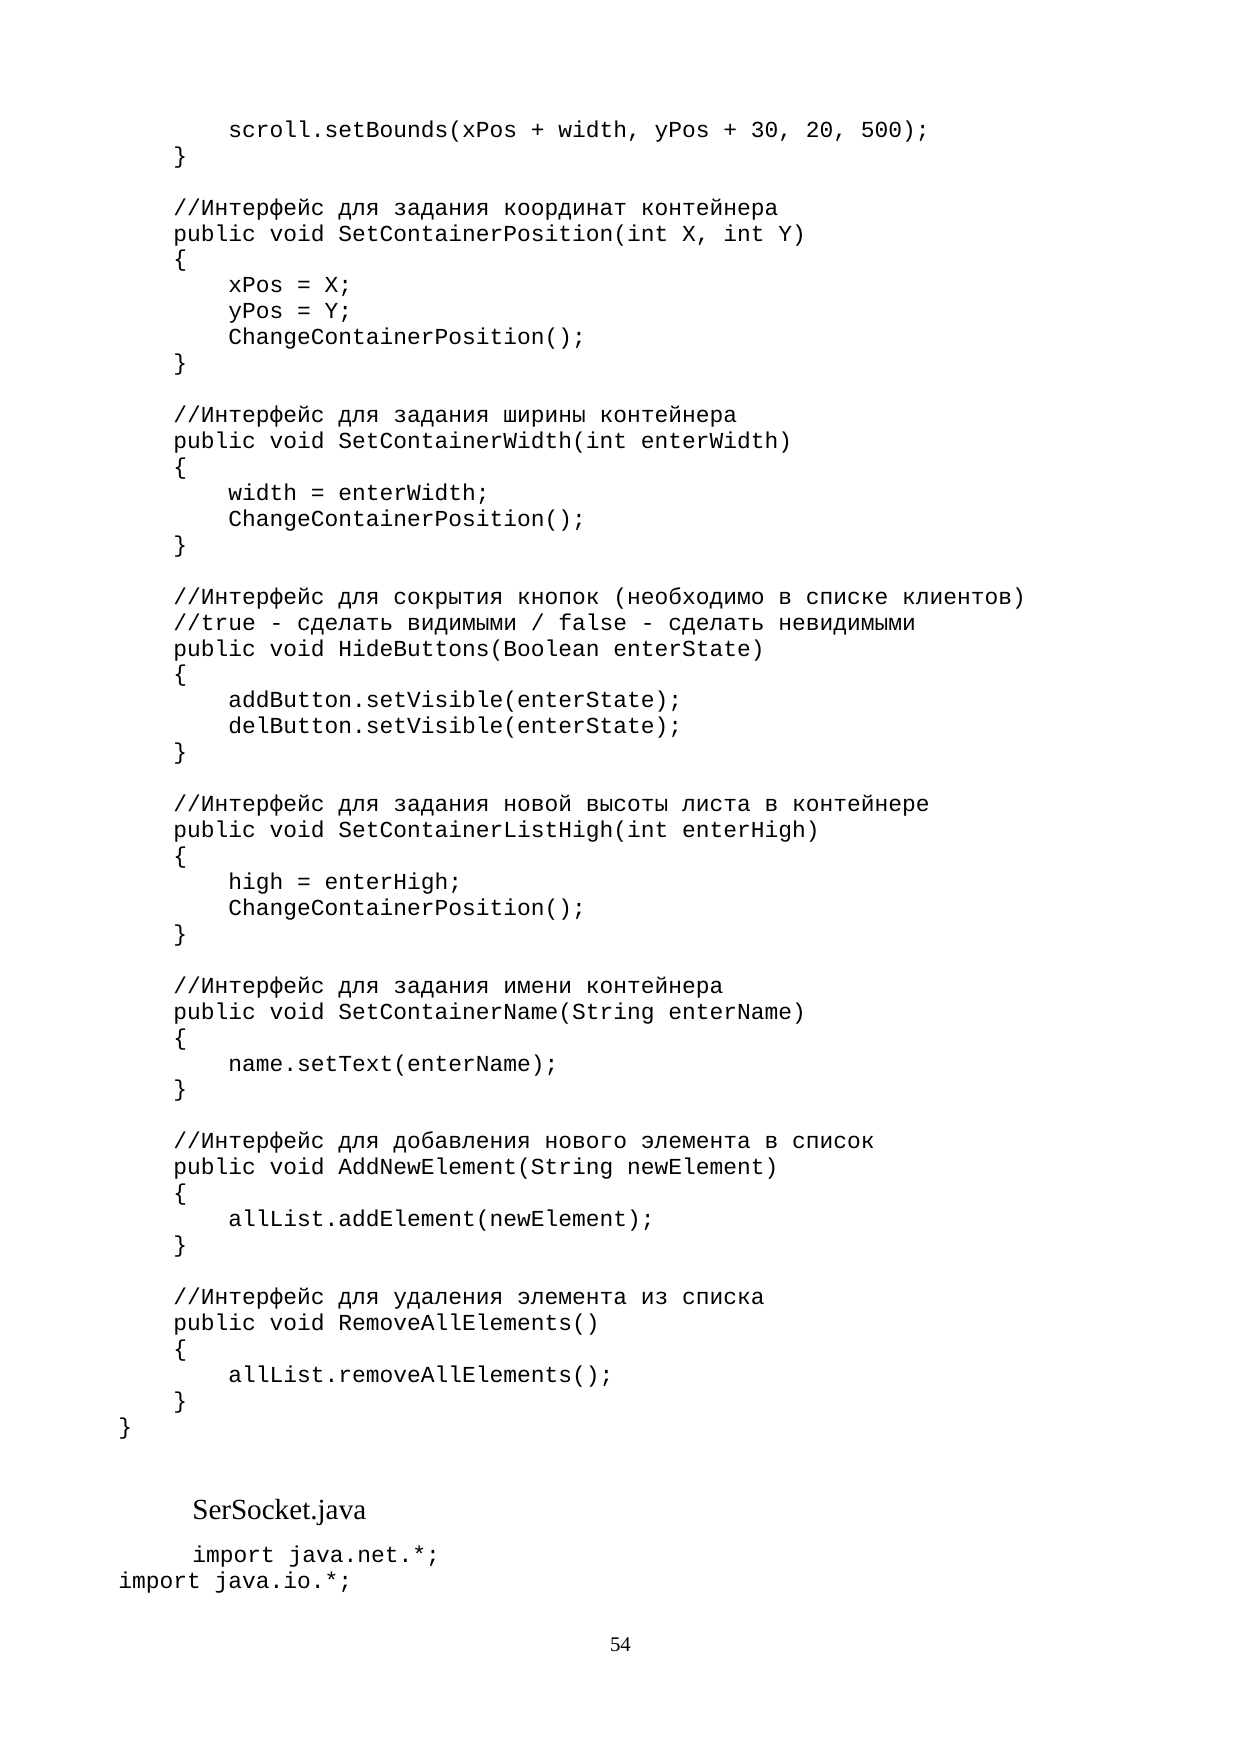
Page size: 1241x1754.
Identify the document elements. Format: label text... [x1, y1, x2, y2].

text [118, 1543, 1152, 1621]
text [118, 118, 1152, 1441]
text SerSocket.java [118, 1492, 1152, 1526]
